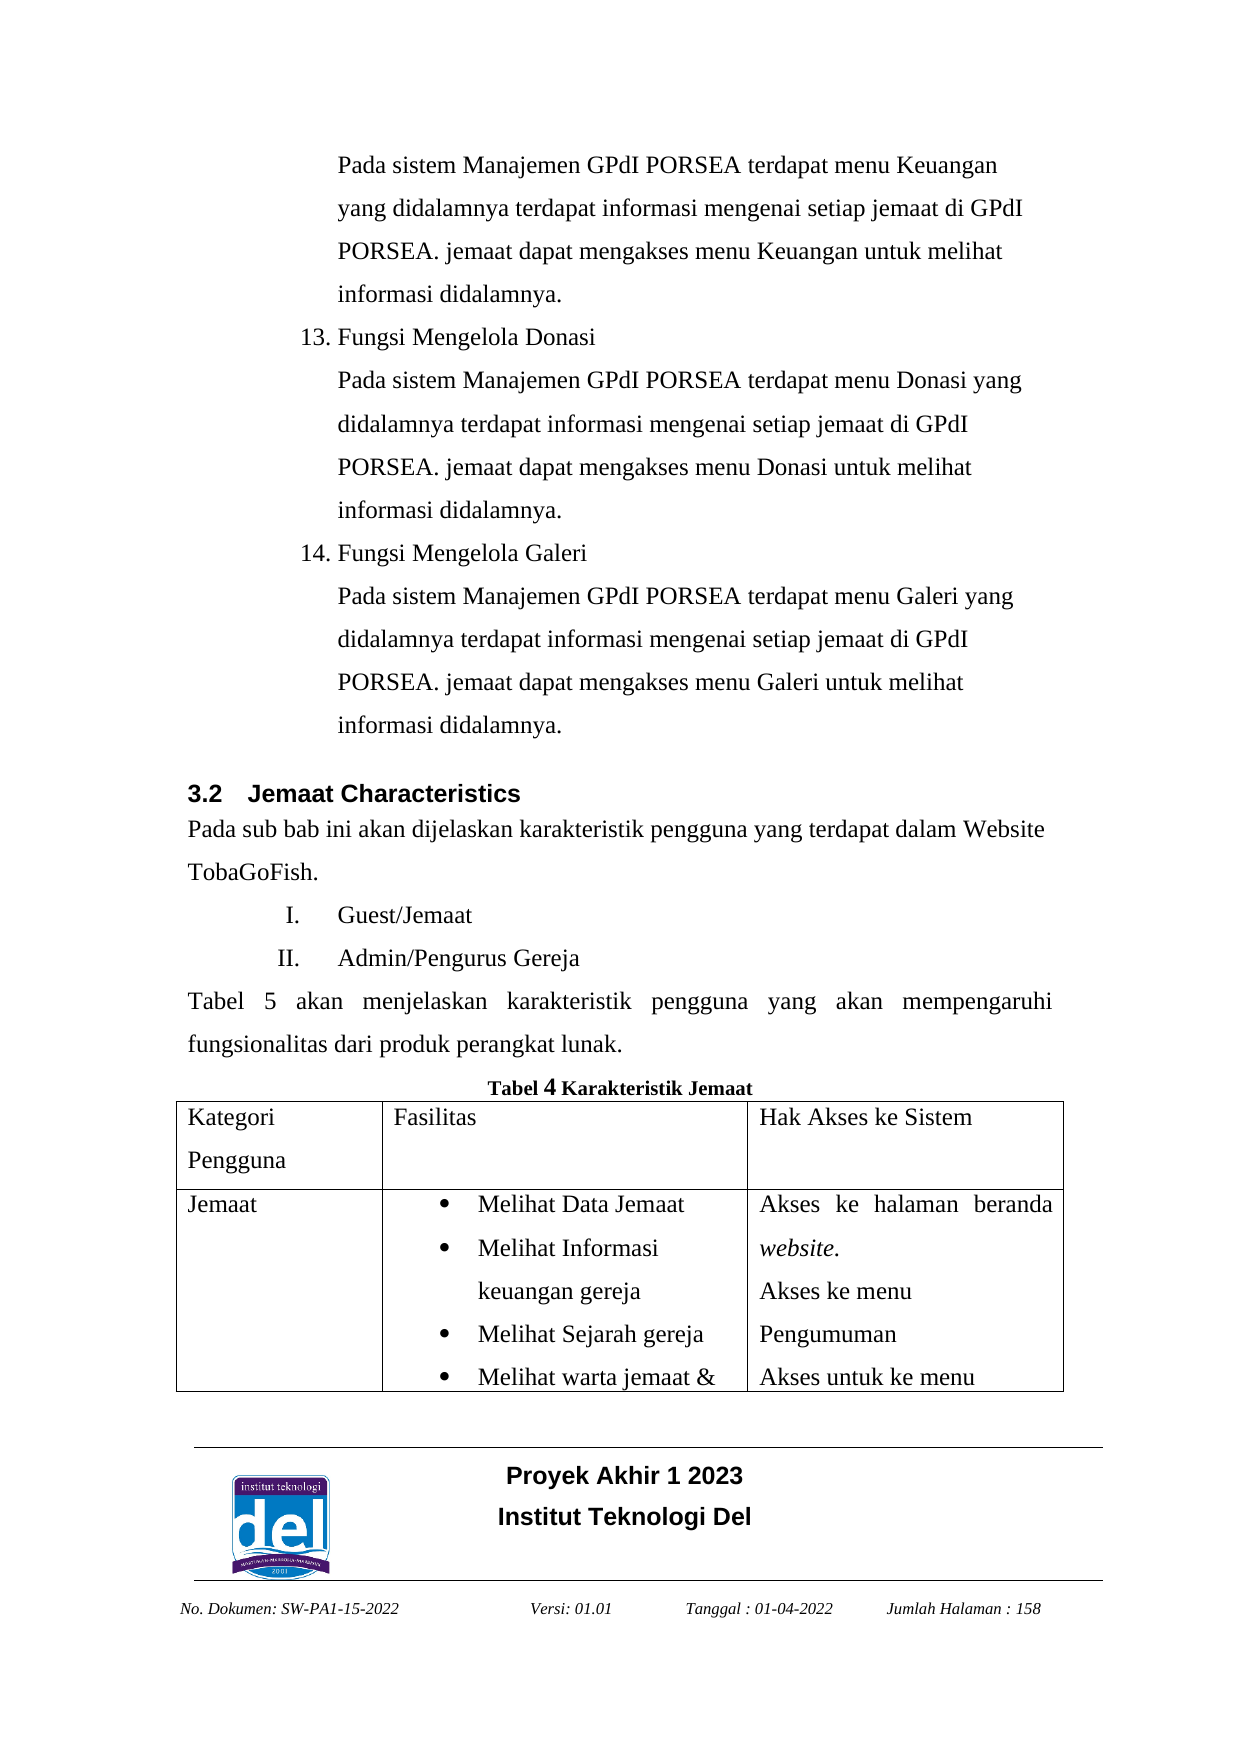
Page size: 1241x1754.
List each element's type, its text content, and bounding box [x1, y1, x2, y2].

table_header Kategori Pengguna [177, 1102, 382, 1188]
subtitle Jemaat Characteristics [187, 779, 1053, 807]
table_header Fasilitas [383, 1102, 747, 1188]
text Pada sub bab ini akan dijelaskan karakteristik pengguna yang terdapat dalam Website TobaGoFish. [187, 814, 1053, 886]
list Fungsi Mengelola Galeri [300, 538, 1053, 567]
text Pada sistem Manajemen GPdI PORSEA terdapat menu Keuangan yang didalamnya terdapat informasi mengenai setiap jemaat di GPdI PORSEA. jemaat dapat mengakses menu Keuangan untuk melihat informasi didalamnya. [337, 150, 1053, 308]
list Fungsi Mengelola Donasi [300, 322, 1053, 351]
picture [226, 1473, 332, 1580]
text Tabel 4 Karakteristik Jemaat [187, 1072, 1053, 1101]
text Pada sistem Manajemen GPdI PORSEA terdapat menu Galeri yang didalamnya terdapat informasi mengenai setiap jemaat di GPdI PORSEA. jemaat dapat mengakses menu Galeri untuk melihat informasi didalamnya. [337, 581, 1053, 739]
text Pada sistem Manajemen GPdI PORSEA terdapat menu Donasi yang didalamnya terdapat informasi mengenai setiap jemaat di GPdI PORSEA. jemaat dapat mengakses menu Donasi untuk melihat informasi didalamnya. [337, 366, 1053, 524]
table_cell Jemaat [177, 1190, 382, 1391]
text Tabel 5 akan menjelaskan karakteristik pengguna yang akan mempengaruhi fungsionalitas dari produk perangkat lunak. [187, 986, 1053, 1058]
list Guest/Jemaat [300, 900, 1053, 929]
list Admin/Pengurus Gereja [300, 943, 1053, 972]
table_header Hak Akses ke Sistem [748, 1102, 1063, 1188]
table_cell Melihat Data Jemaat Melihat Informasi keuangan gereja Melihat Sejarah gereja Melihat warta jemaat & jadwal Melihat pengumuman Melihat Galeri [383, 1190, 747, 1391]
